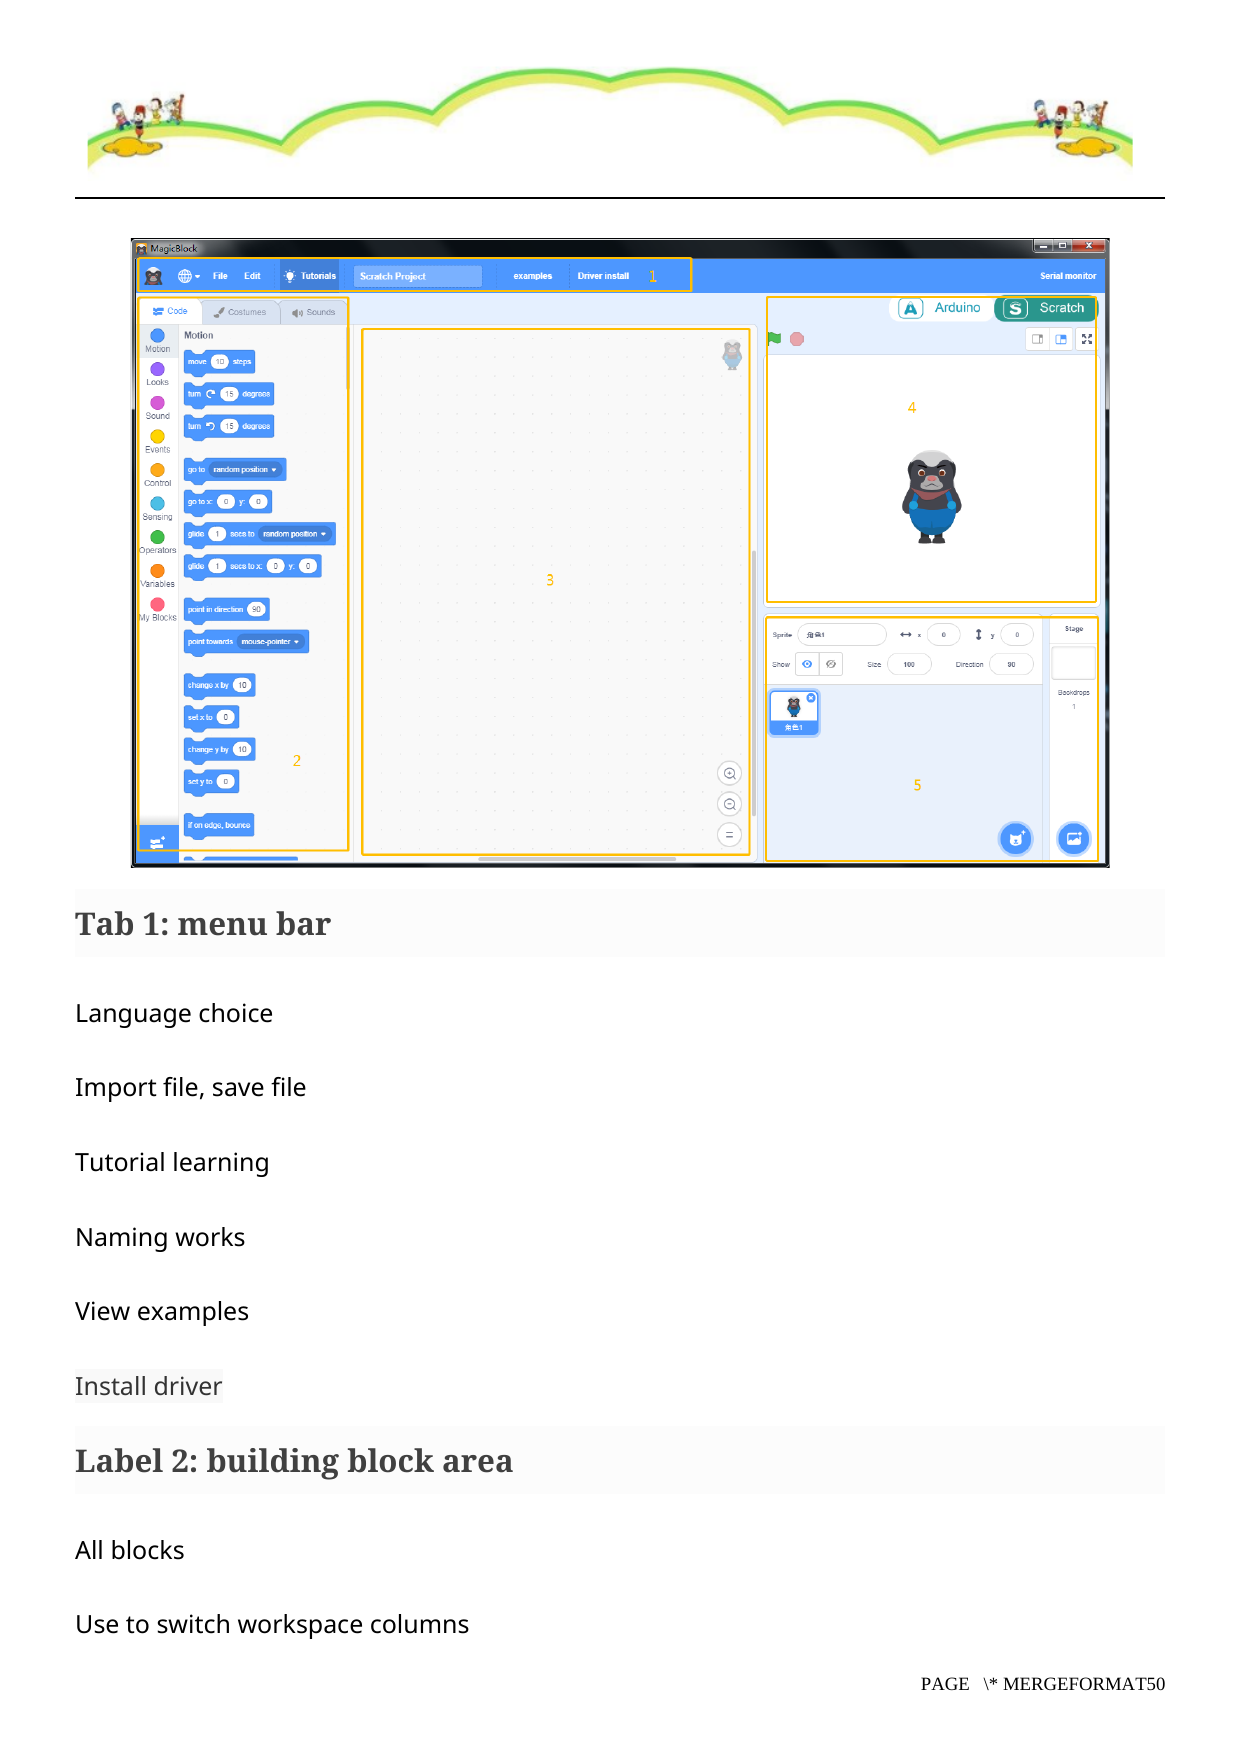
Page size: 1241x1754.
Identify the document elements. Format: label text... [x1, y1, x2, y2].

subtitle Tab 1: menu bar [75, 889, 1165, 957]
subtitle Label 2: building block area [75, 1426, 1165, 1494]
text View examples [75, 1277, 1165, 1345]
text All blocks [75, 1516, 1165, 1583]
text Naming works [75, 1202, 1165, 1270]
text Import file, save file [75, 1053, 1165, 1121]
picture [87, 58, 1134, 181]
picture [130, 238, 1110, 868]
text Install driver [75, 1352, 1165, 1420]
text Tutorial learning [75, 1128, 1165, 1196]
text Language choice [75, 978, 1165, 1046]
text Use to switch workspace columns [75, 1590, 1165, 1658]
